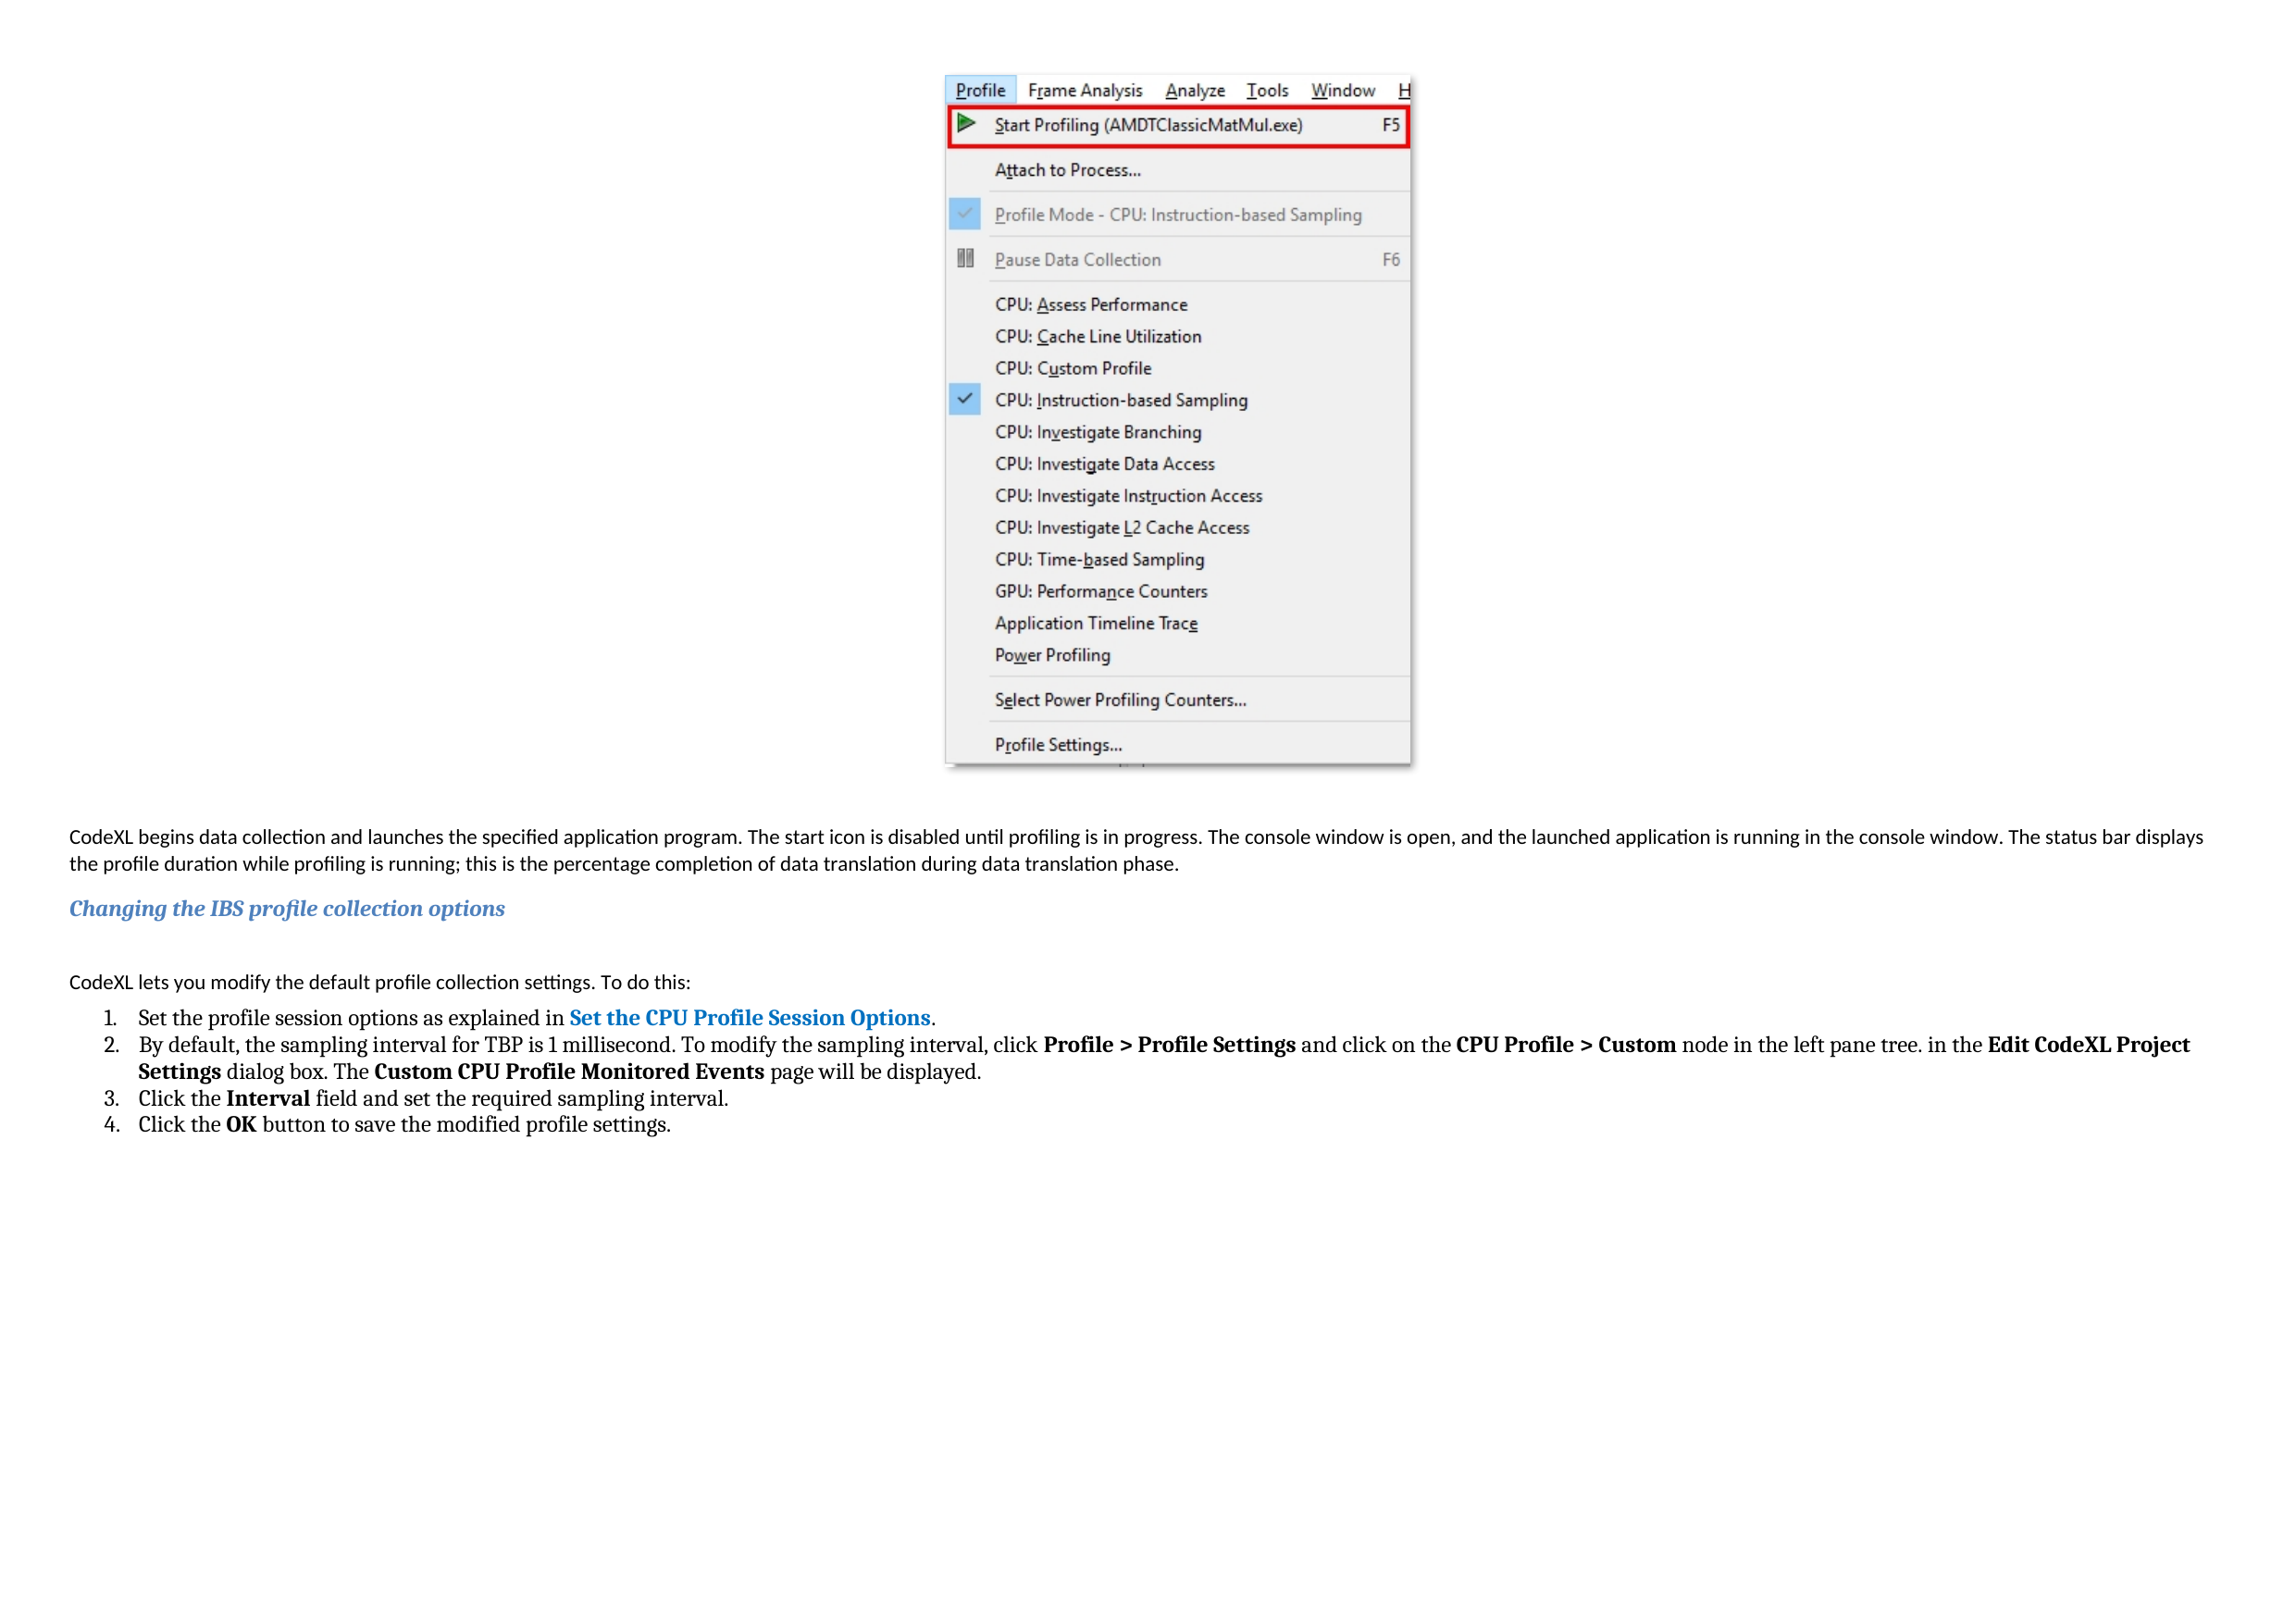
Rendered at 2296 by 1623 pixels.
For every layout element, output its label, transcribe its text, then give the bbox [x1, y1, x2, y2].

list Click the Interval field and set the required sampling interval. [104, 1084, 2226, 1111]
text CodeXL begins data collection and launches the specified application program. The start icon is disabled until profiling is in progress. The console window is open, and the launched application is running in the console window. The status bar displays the profile duration while profiling is running; this is the percentage completion of data translation during data translation phase. [69, 824, 2226, 876]
list Set the profile session options as explained in Set the CPU Profile Session Options. [104, 1005, 2226, 1032]
subtitle Changing the IBS profile collection options [69, 895, 2226, 922]
picture [945, 75, 1410, 767]
list Click the OK button to save the modified profile settings. [104, 1111, 2226, 1138]
text CodeXL lets you modify the default profile collection settings. To do this: [69, 969, 2226, 995]
list By default, the sampling interval for TBP is 1 millisecond. To modify the sampling interval, click Profile > Profile Settings and click on the CPU Profile > Custom node in the left pane tree. in the Edit CodeXL Project Settings dialog box. The Custom CPU Profile Monitored Events page will be displayed. [104, 1032, 2226, 1084]
